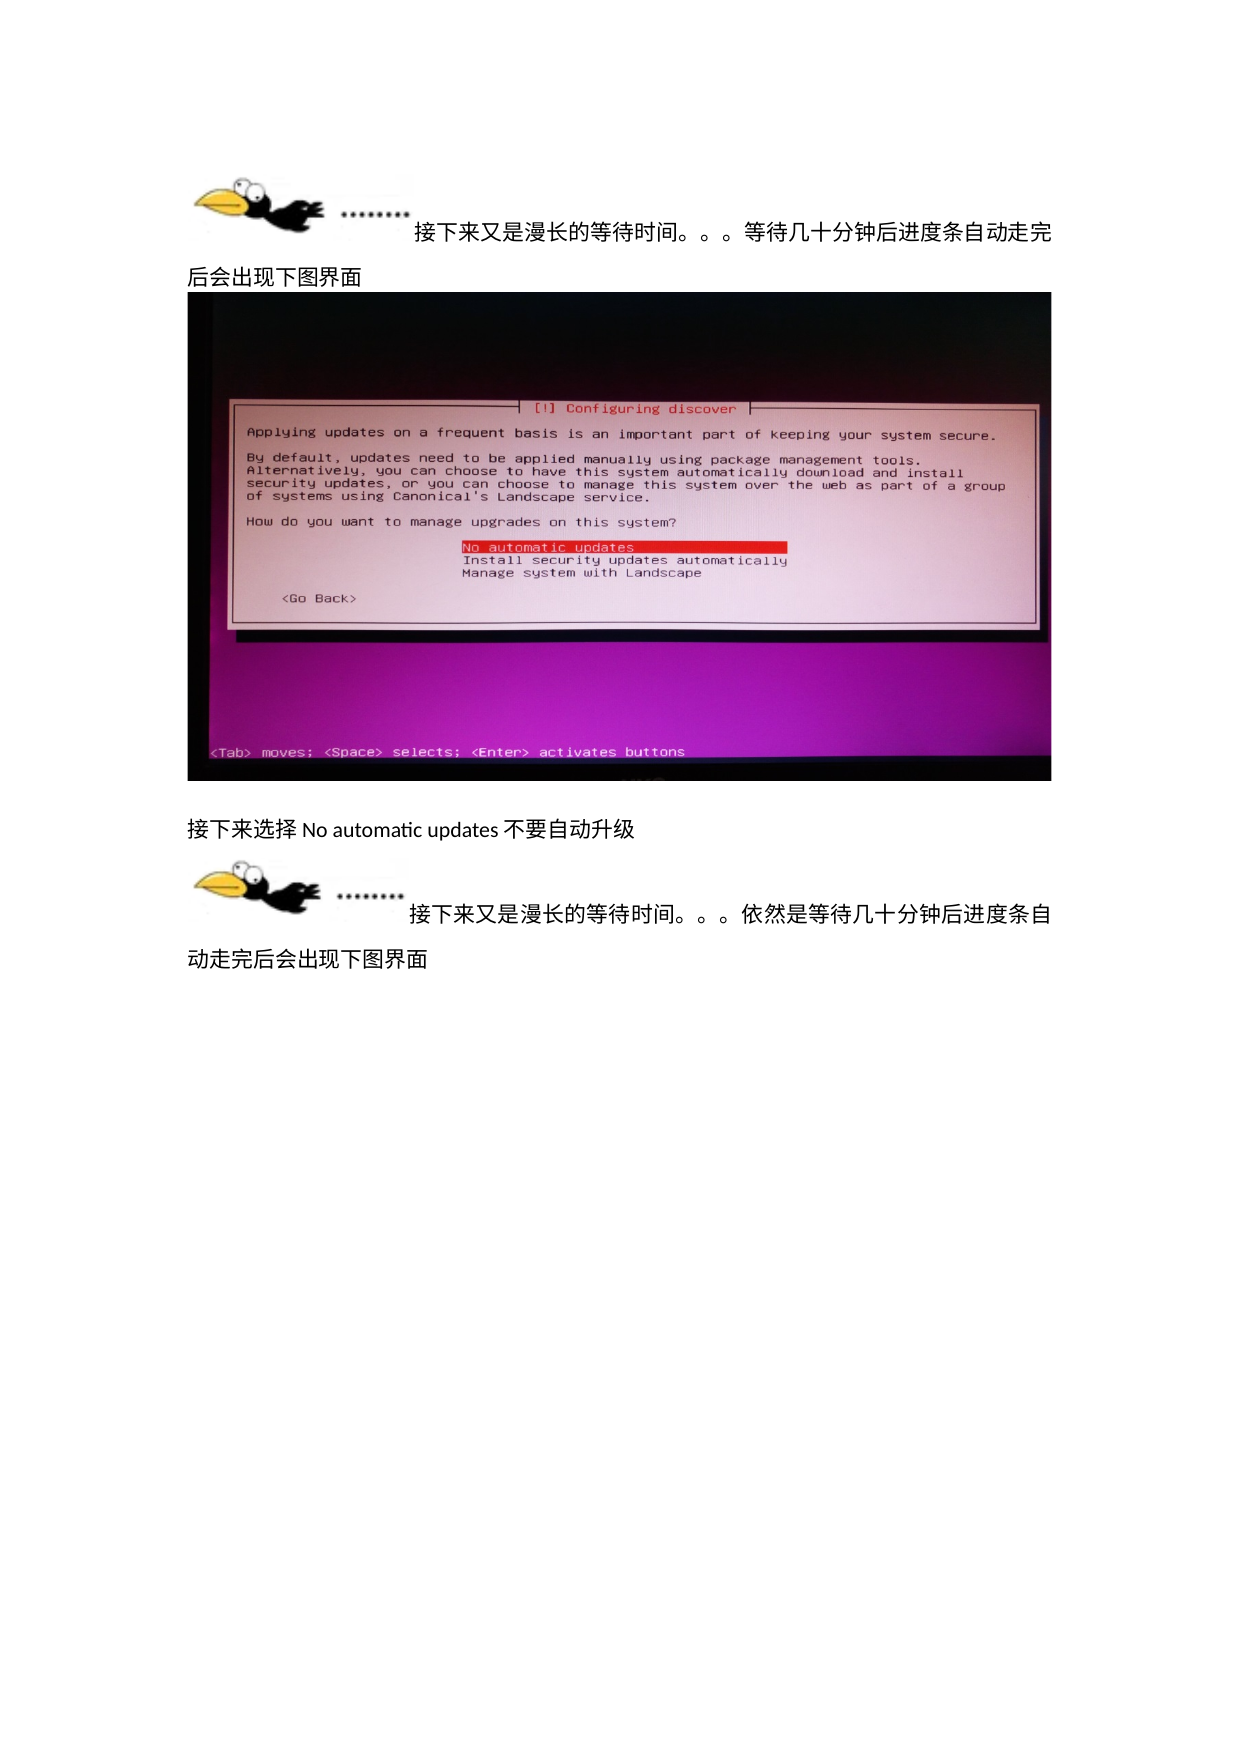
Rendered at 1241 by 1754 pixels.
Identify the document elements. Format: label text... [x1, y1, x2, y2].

picture [187, 858, 409, 922]
text 接下来又是漫长的等待时间。。。等待几十分钟后进度条自动走完后会出现下图界面 [187, 162, 1053, 292]
picture [187, 292, 1052, 781]
text 接下来选择 No automatic updates 不要自动升级 [187, 812, 1053, 844]
picture [187, 174, 415, 241]
text 接下来又是漫长的等待时间。。。依然是等待几十分钟后进度条自动走完后会出现下图界面 [187, 844, 1053, 974]
